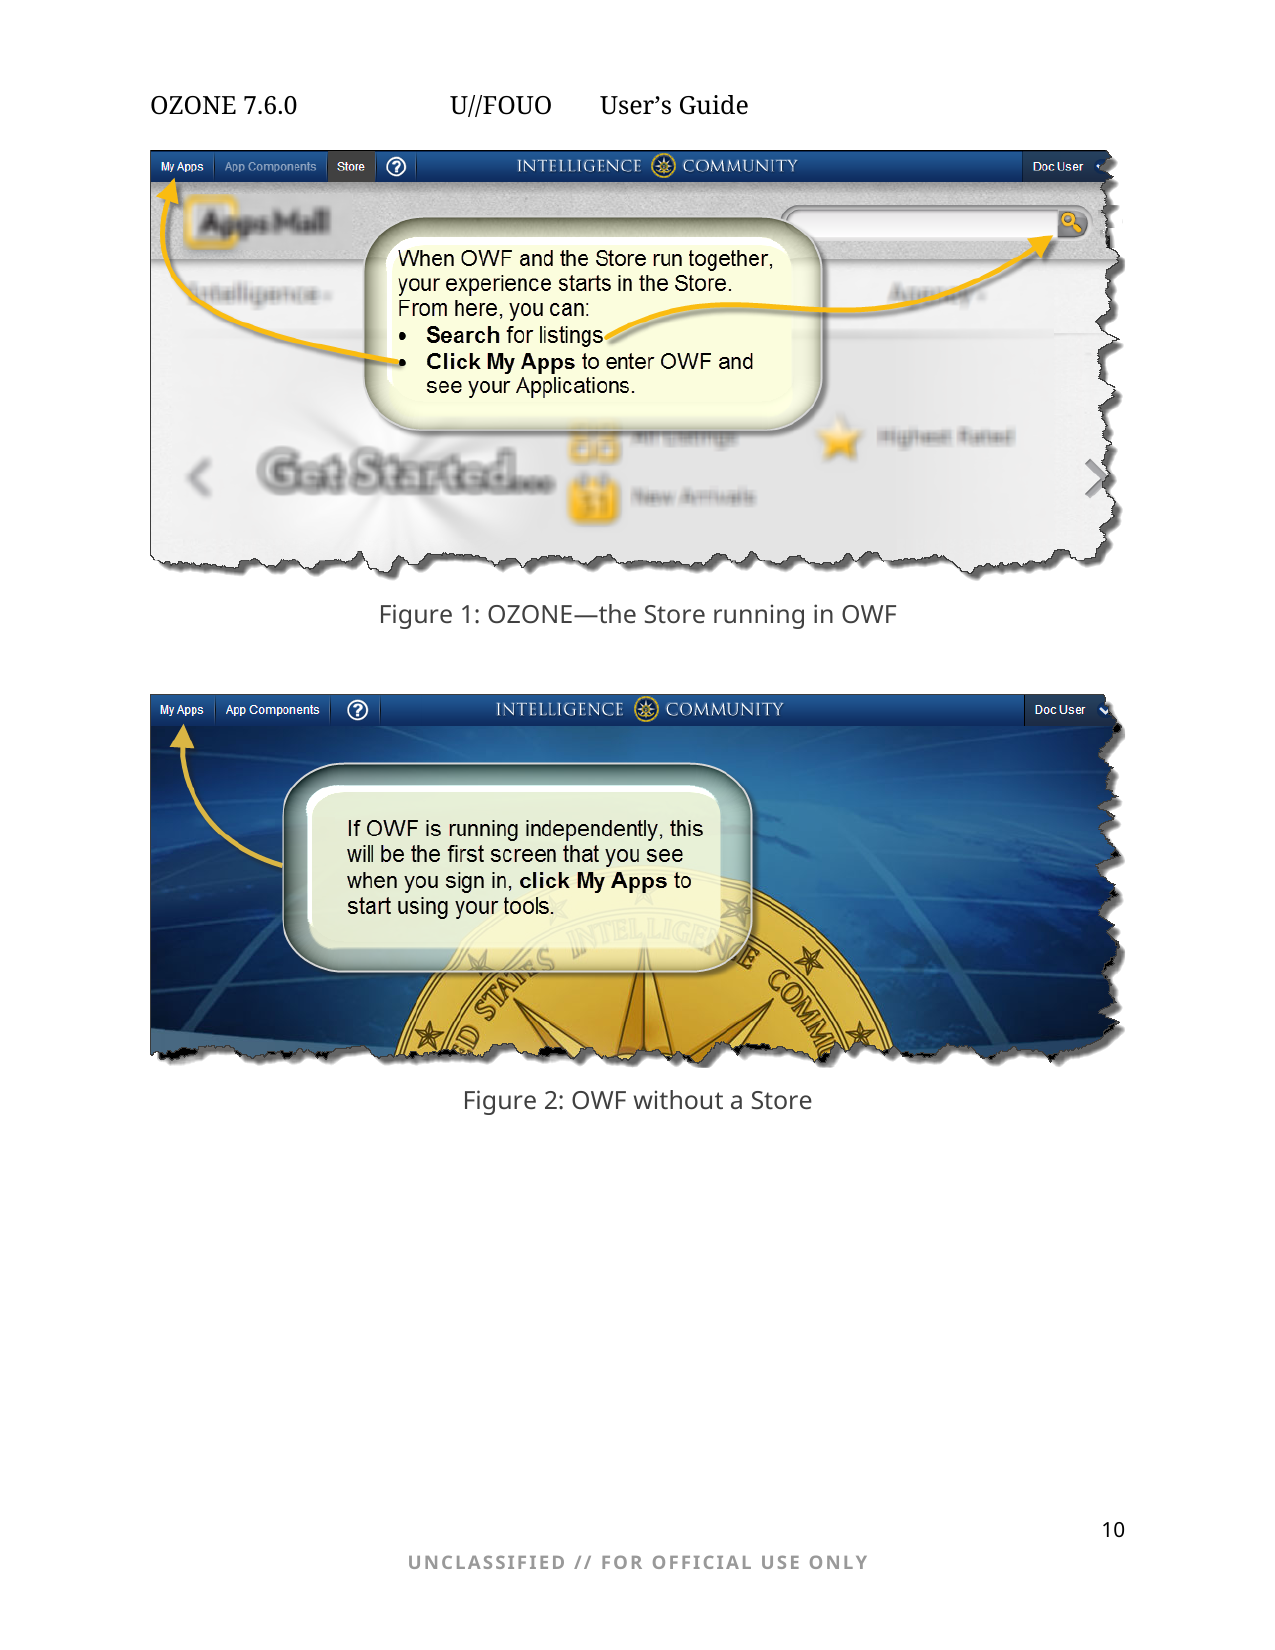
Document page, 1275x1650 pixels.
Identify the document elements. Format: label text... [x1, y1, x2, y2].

picture [150, 150, 1125, 582]
text Figure 1: OZONE—the Store running in OWF [150, 597, 1125, 631]
text Figure 2: OWF without a Store [150, 1083, 1125, 1117]
picture [150, 694, 1125, 1068]
